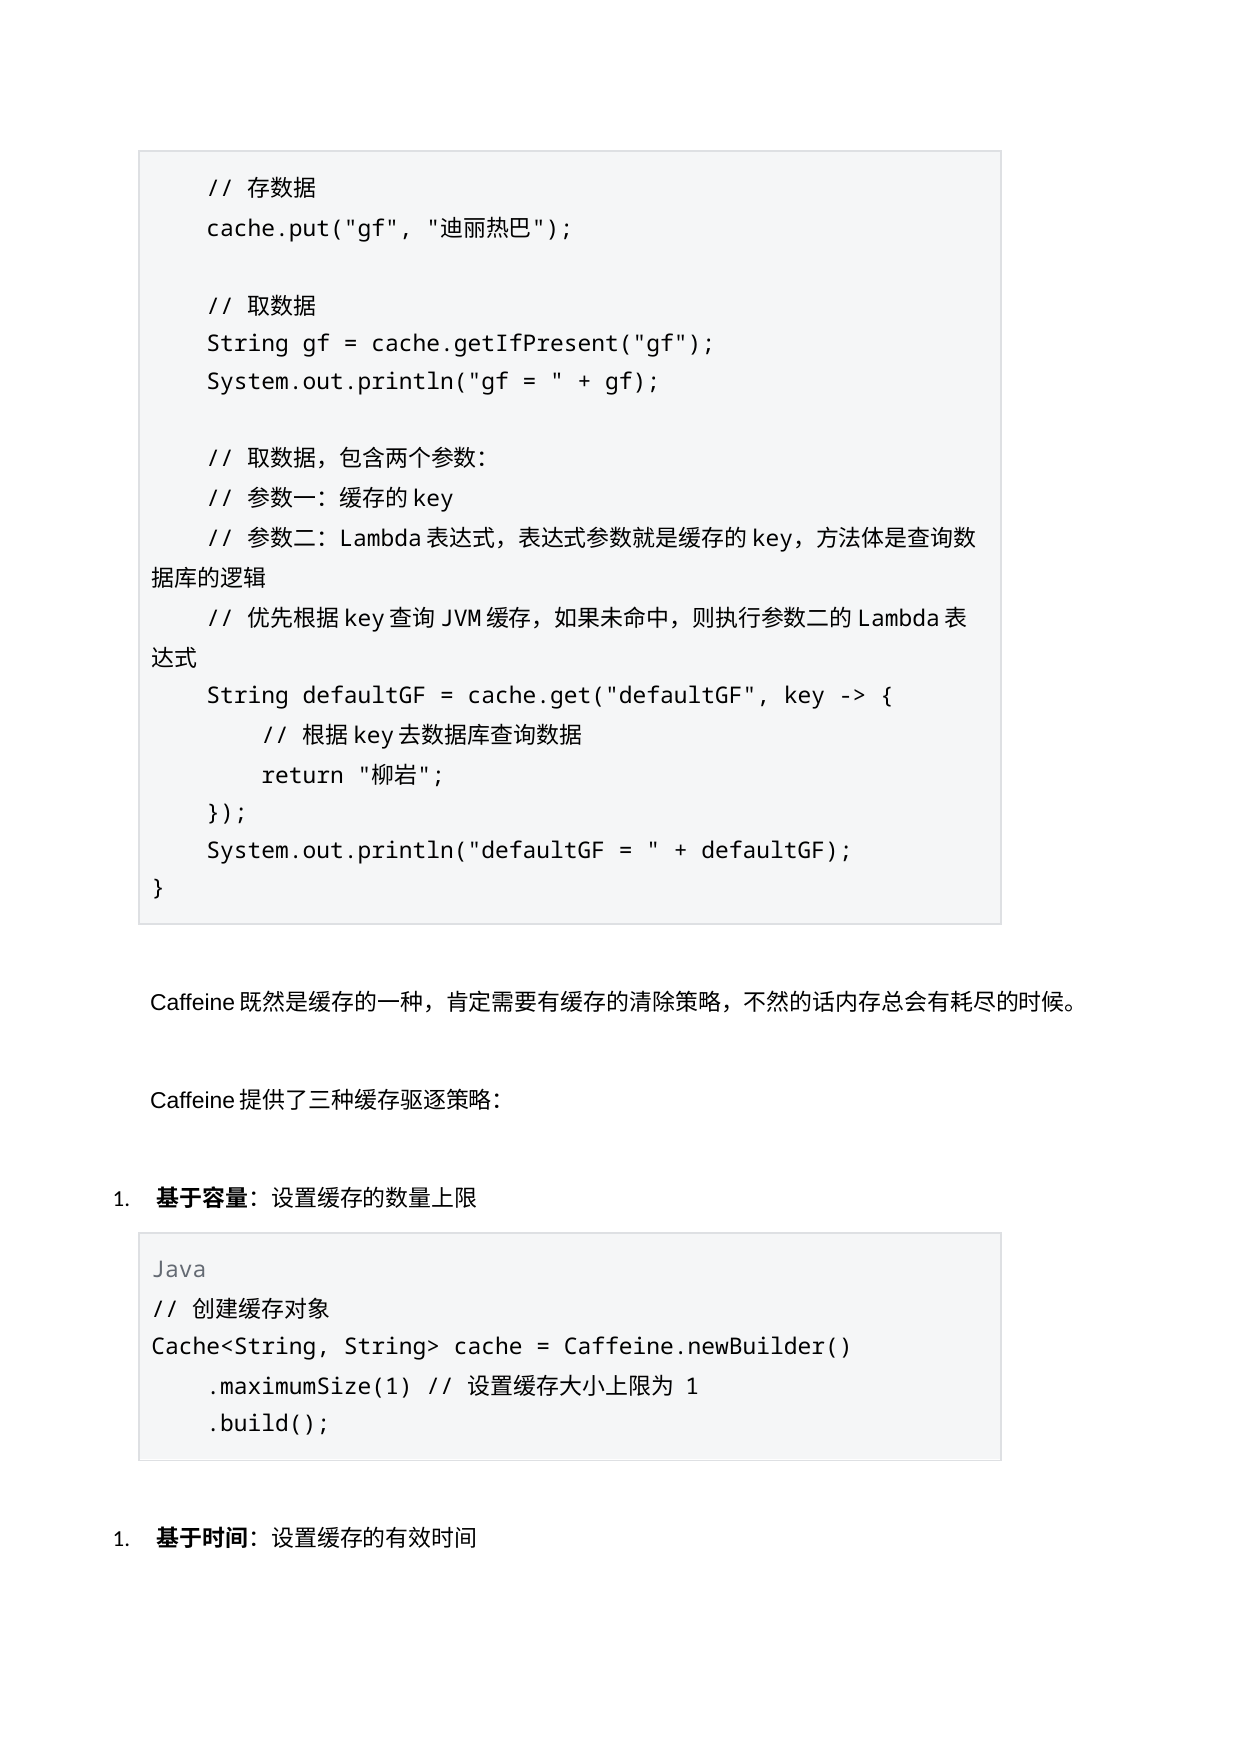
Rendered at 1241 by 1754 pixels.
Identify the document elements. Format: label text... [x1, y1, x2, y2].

list 基于容量：设置缓存的数量上限 [112, 1180, 1090, 1213]
text Caffeine提供了三种缓存驱逐策略： [150, 1082, 1090, 1115]
table_header Java // 创建缓存对象 Cache<String, String> cache = Caffeine.newBuilder() .maximumSize(1) // 设置缓存大小上限为 1 .build(); [140, 1234, 1000, 1459]
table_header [140, 152, 1000, 923]
text Caffeine既然是缓存的一种，肯定需要有缓存的清除策略，不然的话内存总会有耗尽的时候。 [150, 983, 1090, 1017]
list 基于时间：设置缓存的有效时间 [112, 1519, 1090, 1553]
